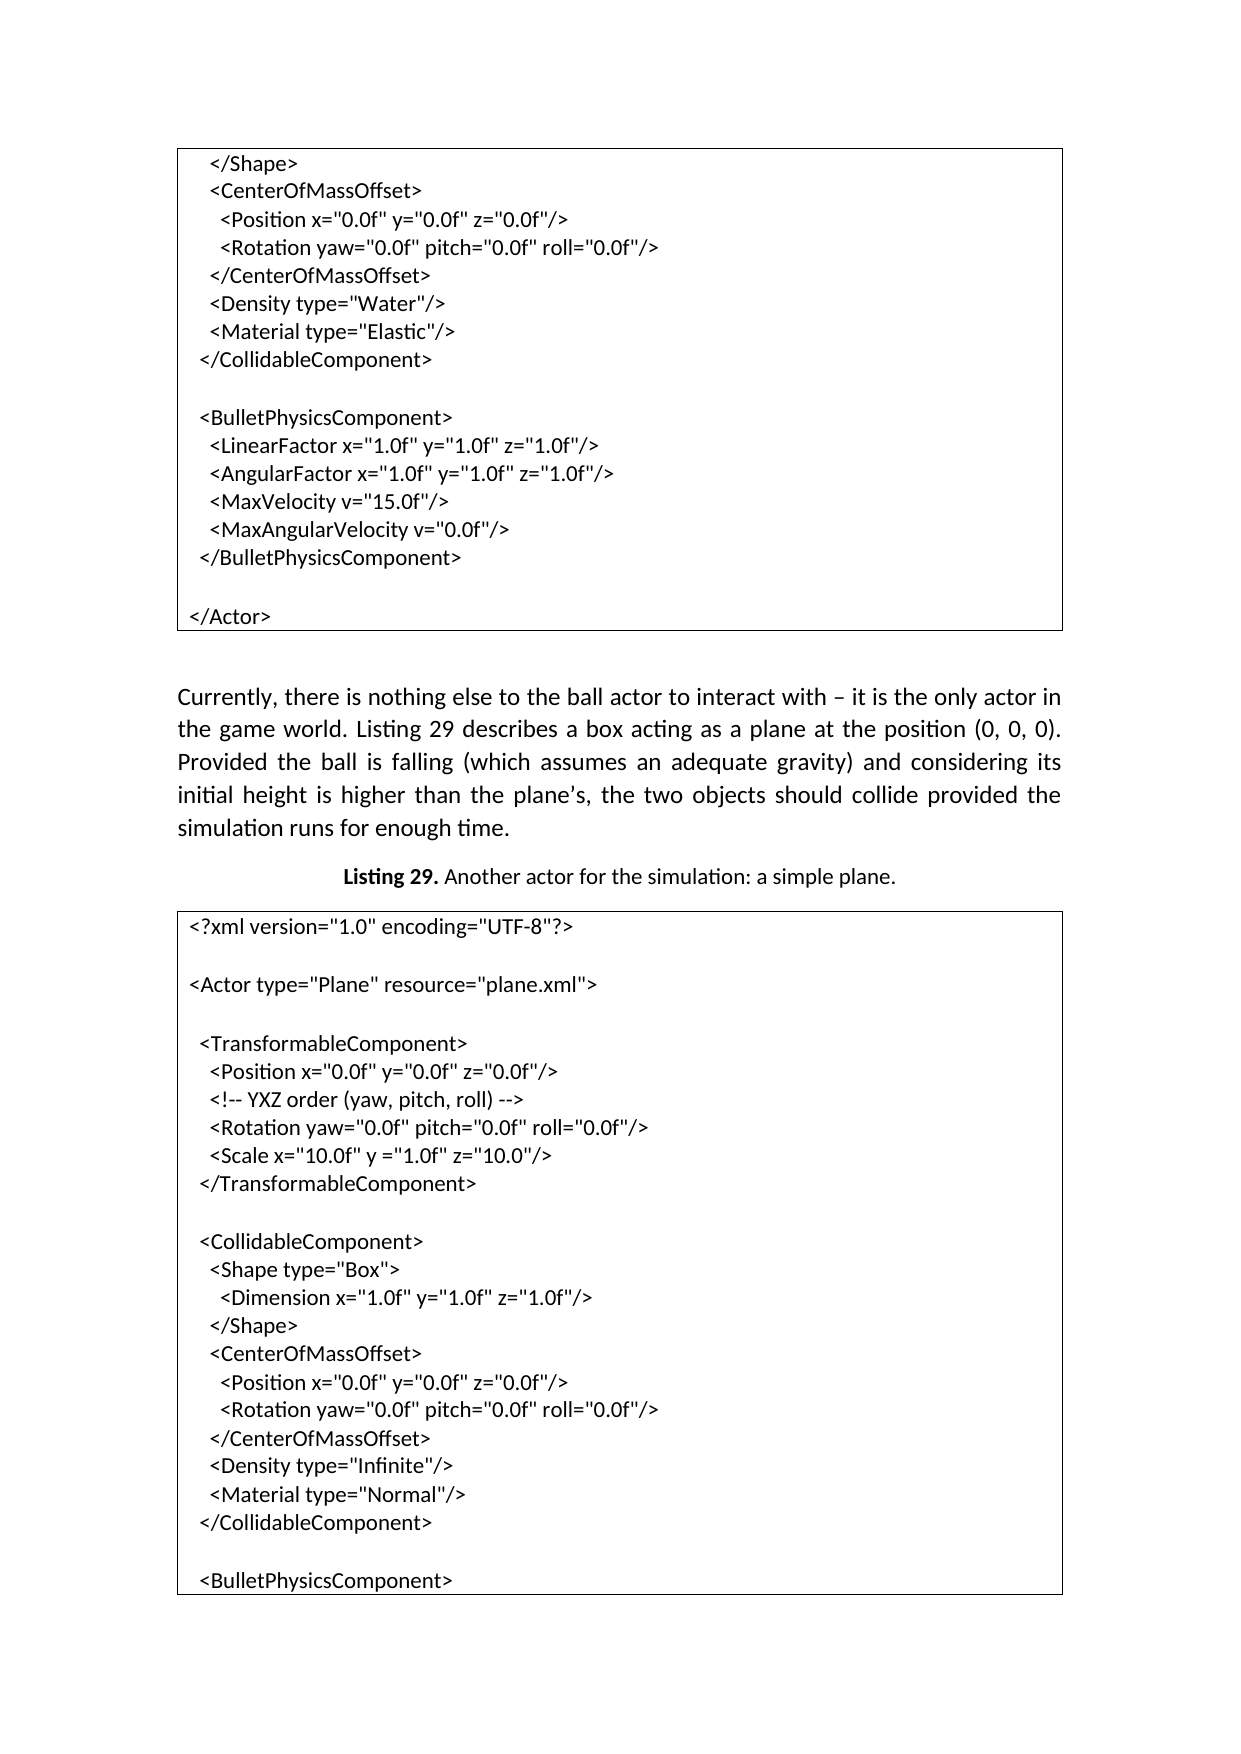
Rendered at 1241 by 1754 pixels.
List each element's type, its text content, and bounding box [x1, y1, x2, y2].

text Listing 29. Another actor for the simulation: a simple plane. [177, 862, 1063, 890]
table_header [178, 912, 1062, 1594]
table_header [178, 149, 1062, 630]
text Currently, there is nothing else to the ball actor to interact with – it is the only actor in the game world. Listing 29 describes a box acting as a plane at the position (0, 0, 0). Provided the ball is falling (which assumes an adequate gravity) and considering its initial height is higher than the plane’s, the two objects should collide provided the simulation runs for enough time. [177, 681, 1063, 843]
